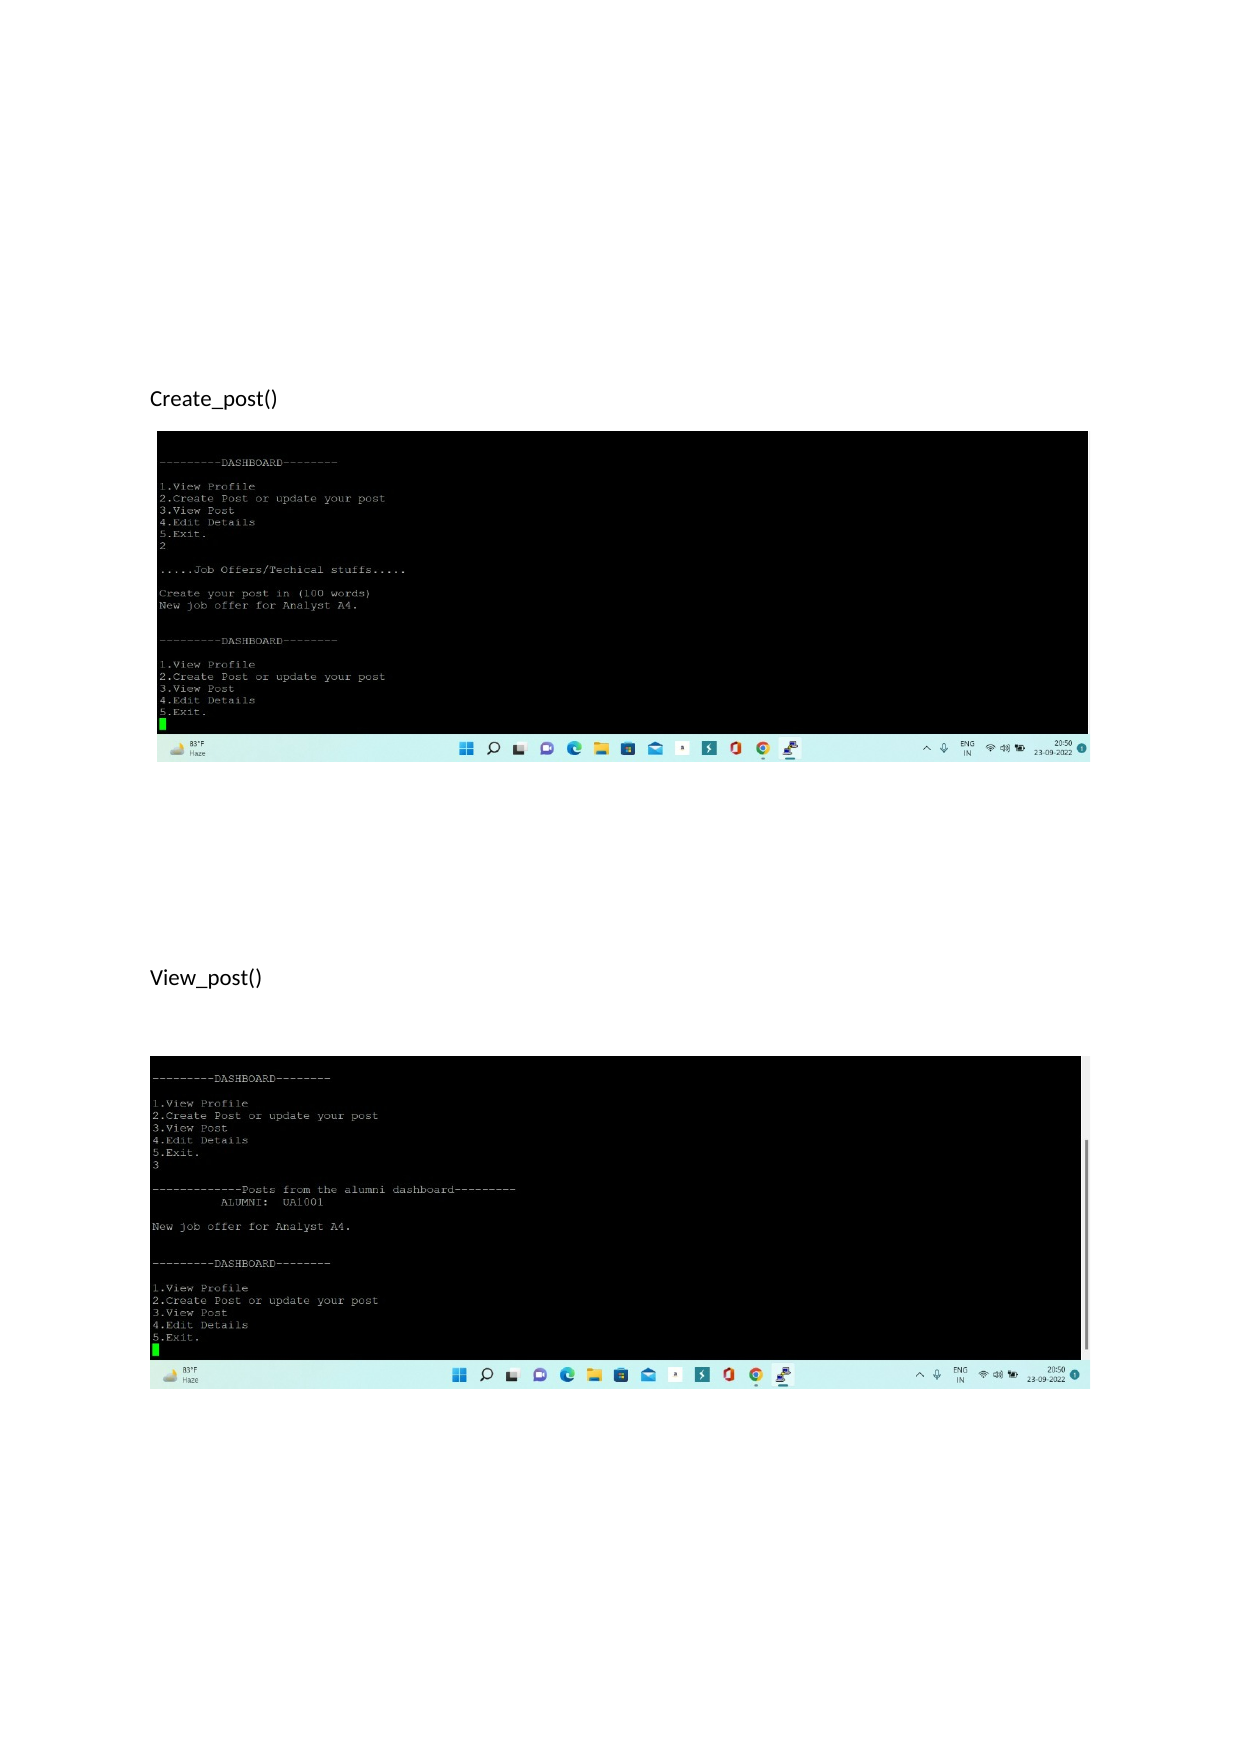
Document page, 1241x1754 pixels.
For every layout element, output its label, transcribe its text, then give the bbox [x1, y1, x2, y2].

picture [150, 1056, 1091, 1389]
text Create_post() [150, 384, 1090, 412]
text View_post() [150, 963, 1090, 991]
picture [157, 431, 1091, 762]
